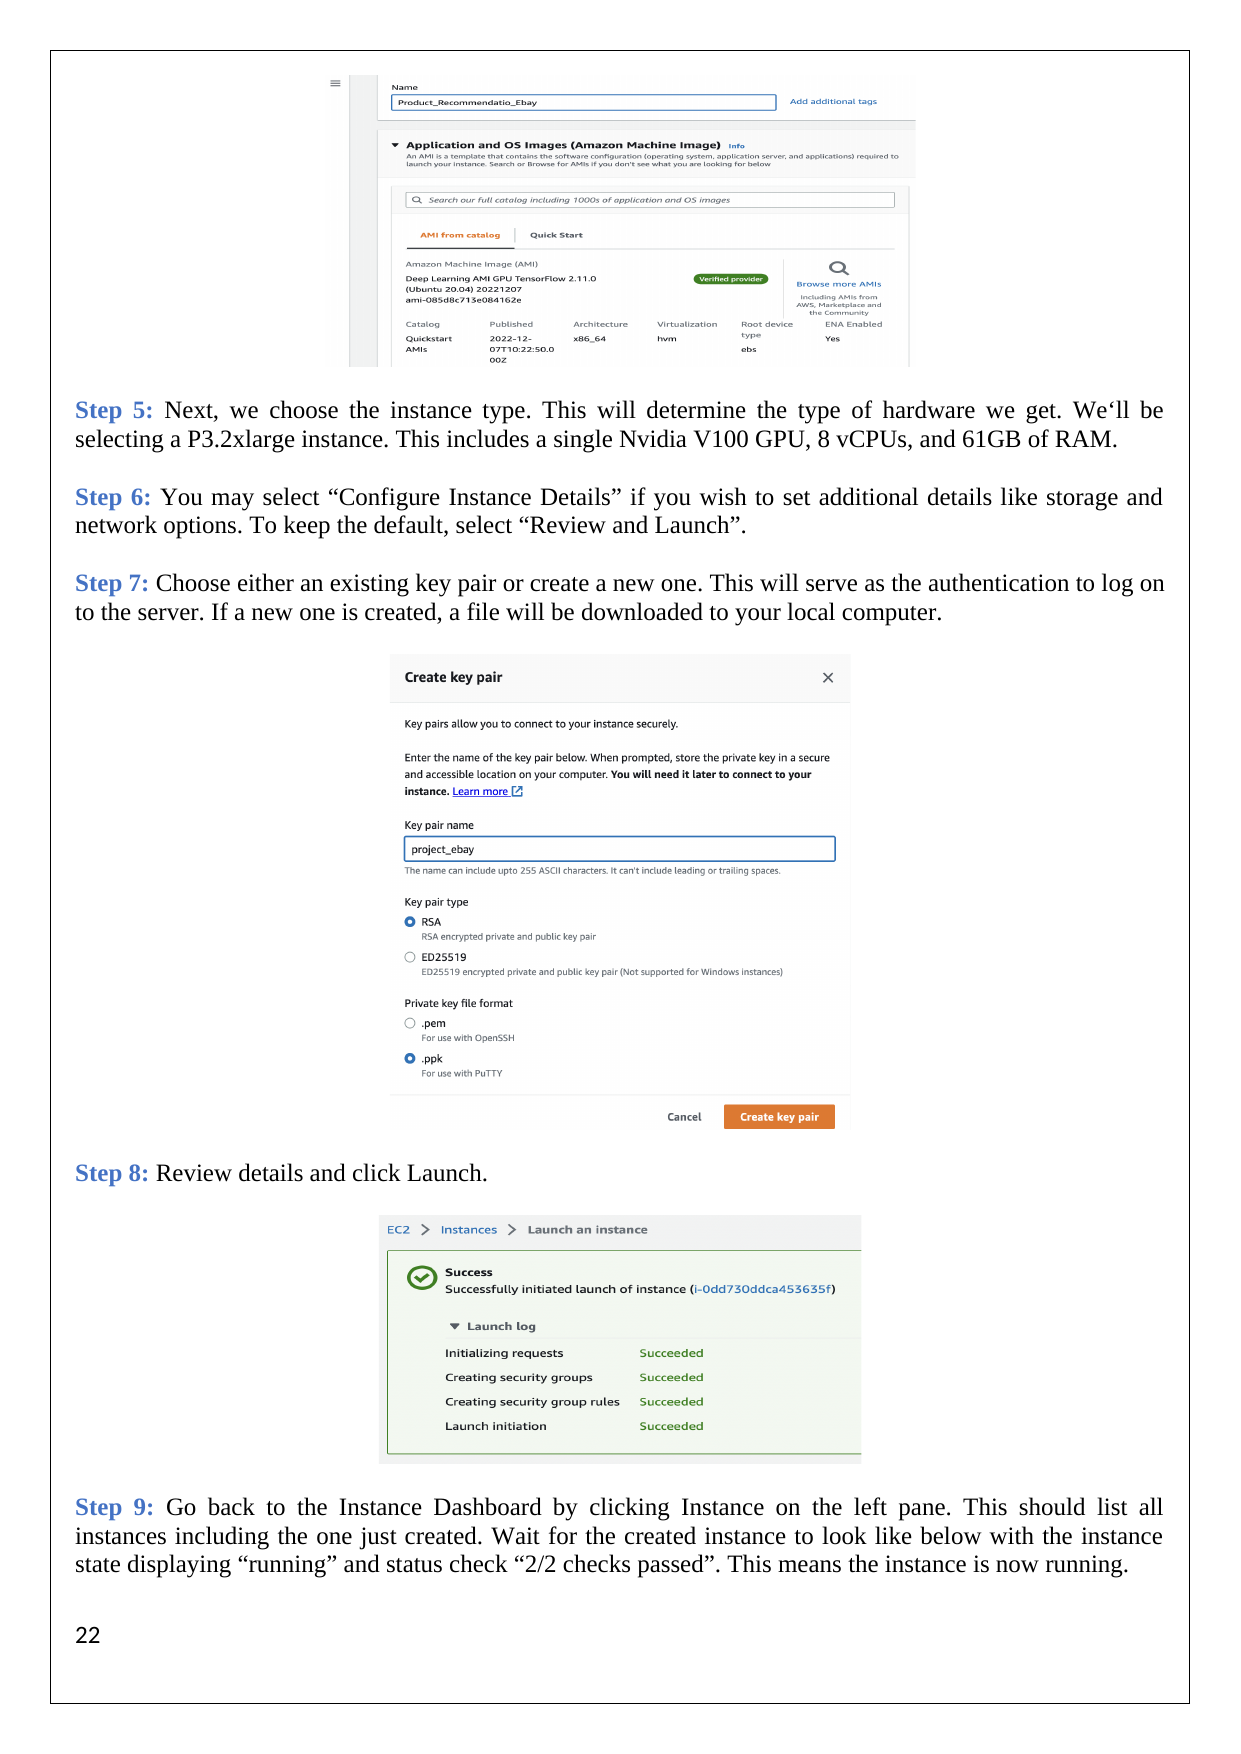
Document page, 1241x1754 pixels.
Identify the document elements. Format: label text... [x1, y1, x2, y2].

text Step 6: You may select “Configure Instance Details” if you wish to set additional details like storage and network options. To keep the default, select “Review and Launch”. [75, 482, 1165, 539]
text Step 5: Next, we choose the instance type. This will determine the type of hardware we get. We‘ll be selecting a P3.2xlarge instance. This includes a single Nvidia V100 GPU, 8 vCPUs, and 61GB of RAM. [75, 395, 1165, 453]
picture [389, 654, 851, 1130]
picture [324, 75, 916, 367]
picture [378, 1215, 862, 1464]
text Step 9: Go back to the Instance Dashboard by clicking Instance on the left pane. This should list all instances including the one just created. Wait for the created instance to look like below with the instance state displaying “running” and status check “2/2 checks passed”. This means the instance is now running. [75, 1492, 1165, 1578]
text Step 7: Choose either an existing key pair or create a new one. This will serve as the authentication to log on to the server. If a new one is created, a file will be downloaded to your local computer. [75, 568, 1165, 625]
text Step 8: Review details and click Launch. [75, 1158, 1165, 1187]
